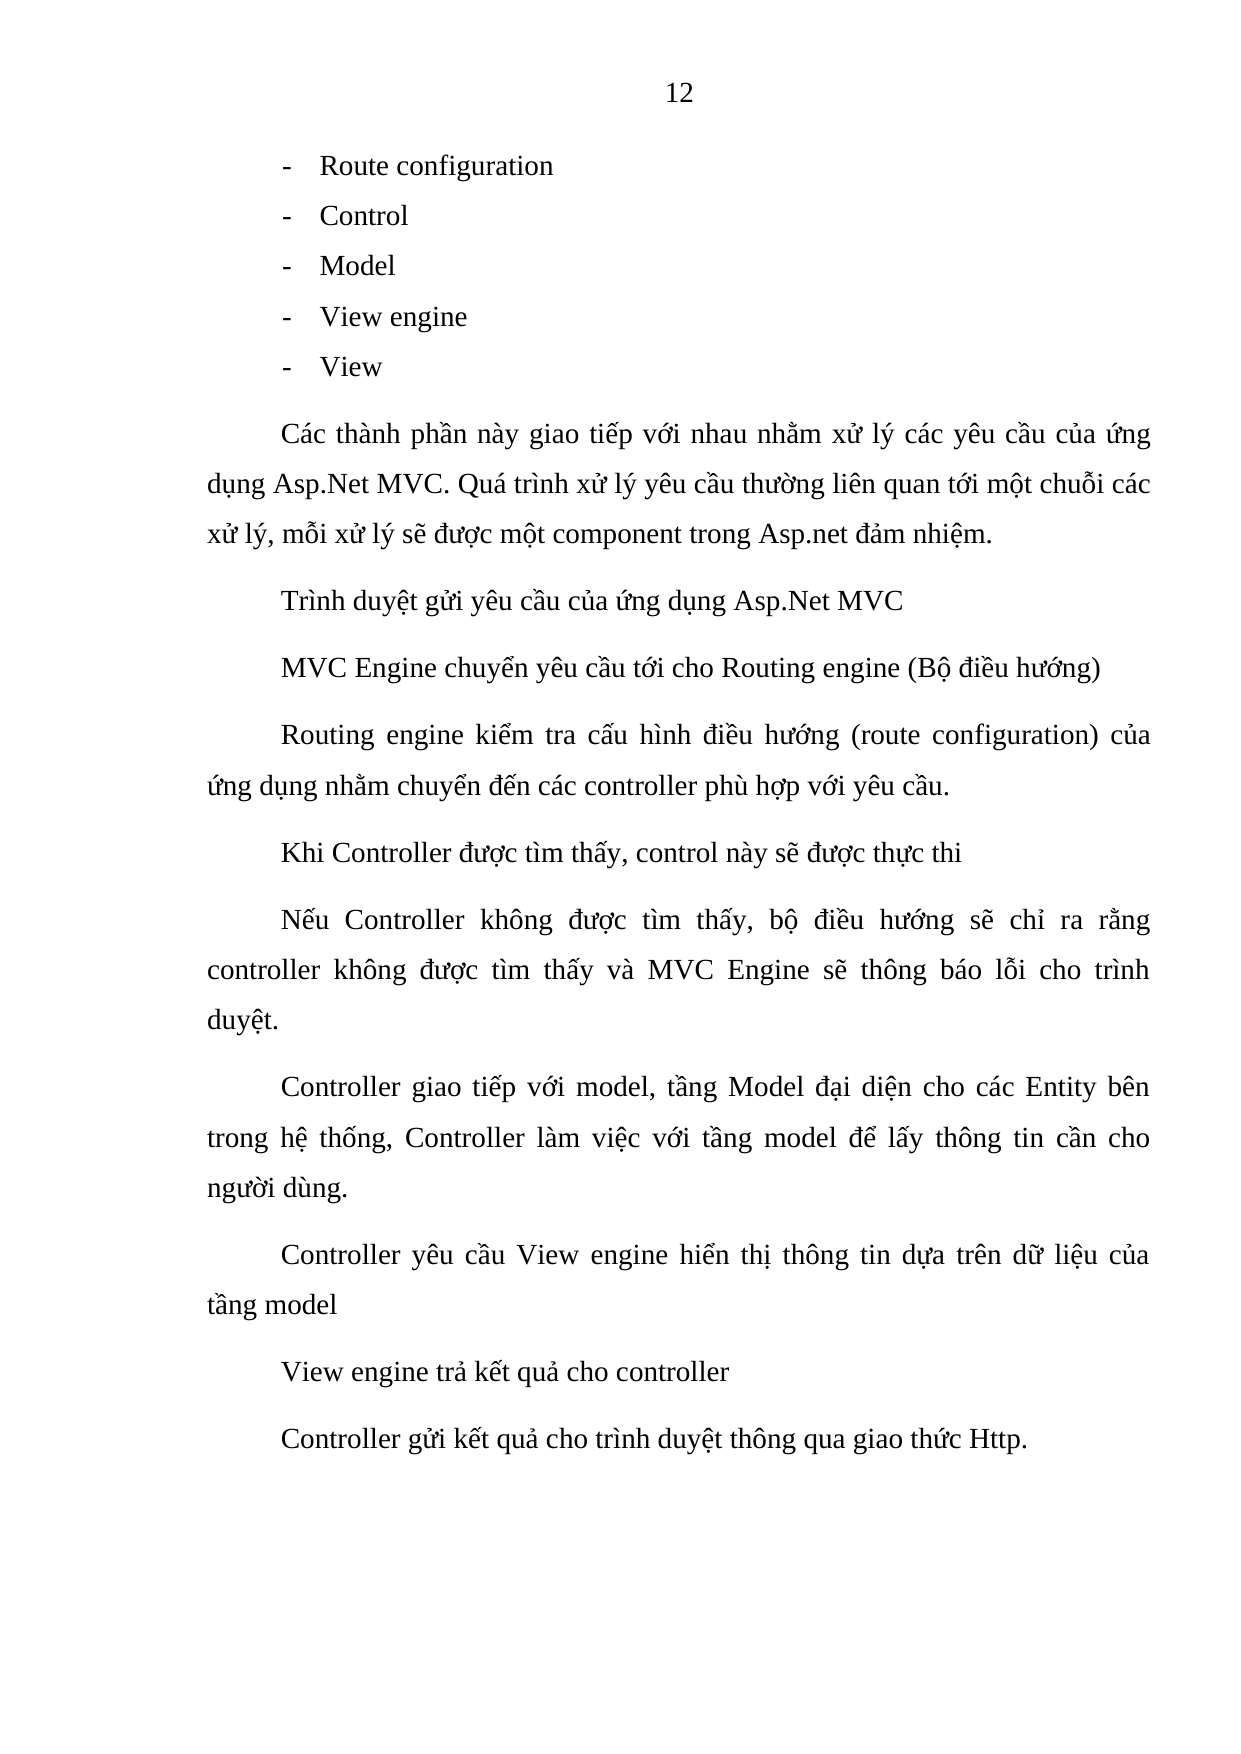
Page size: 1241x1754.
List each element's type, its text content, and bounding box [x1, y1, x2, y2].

text Routing engine kiểm tra cấu hình điều hướng (route configuration) của ứng dụng nhằm chuyển đến các controller phù hợp với yêu cầu. [207, 717, 1152, 801]
text Trình duyệt gửi yêu cầu của ứng dụng Asp.Net MVC [207, 583, 1152, 617]
text Controller giao tiếp với model, tầng Model đại diện cho các Entity bên trong hệ thống, Controller làm việc với tầng model để lấy thông tin cần cho người dùng. [207, 1069, 1152, 1203]
list View engine [282, 299, 1152, 332]
text Khi Controller được tìm thấy, control này sẽ được thực thi [207, 835, 1152, 868]
text Nếu Controller không được tìm thấy, bộ điều hướng sẽ chỉ ra rằng controller không được tìm thấy và MVC Engine sẽ thông báo lỗi cho trình duyệt. [207, 902, 1152, 1036]
text View engine trả kết quả cho controller [207, 1354, 1152, 1388]
list Route configuration [282, 148, 1152, 181]
text Các thành phần này giao tiếp với nhau nhằm xử lý các yêu cầu của ứng dụng Asp.Net MVC. Quá trình xử lý yêu cầu thường liên quan tới một chuỗi các xử lý, mỗi xử lý sẽ được một component trong Asp.net đảm nhiệm. [207, 416, 1152, 550]
list Model [282, 248, 1152, 282]
text MVC Engine chuyển yêu cầu tới cho Routing engine (Bộ điều hướng) [207, 651, 1152, 684]
text Controller yêu cầu View engine hiển thị thông tin dựa trên dữ liệu của tầng model [207, 1237, 1152, 1321]
list View [282, 349, 1152, 382]
text Controller gửi kết quả cho trình duyệt thông qua giao thức Http. [207, 1421, 1152, 1455]
list Control [282, 198, 1152, 232]
